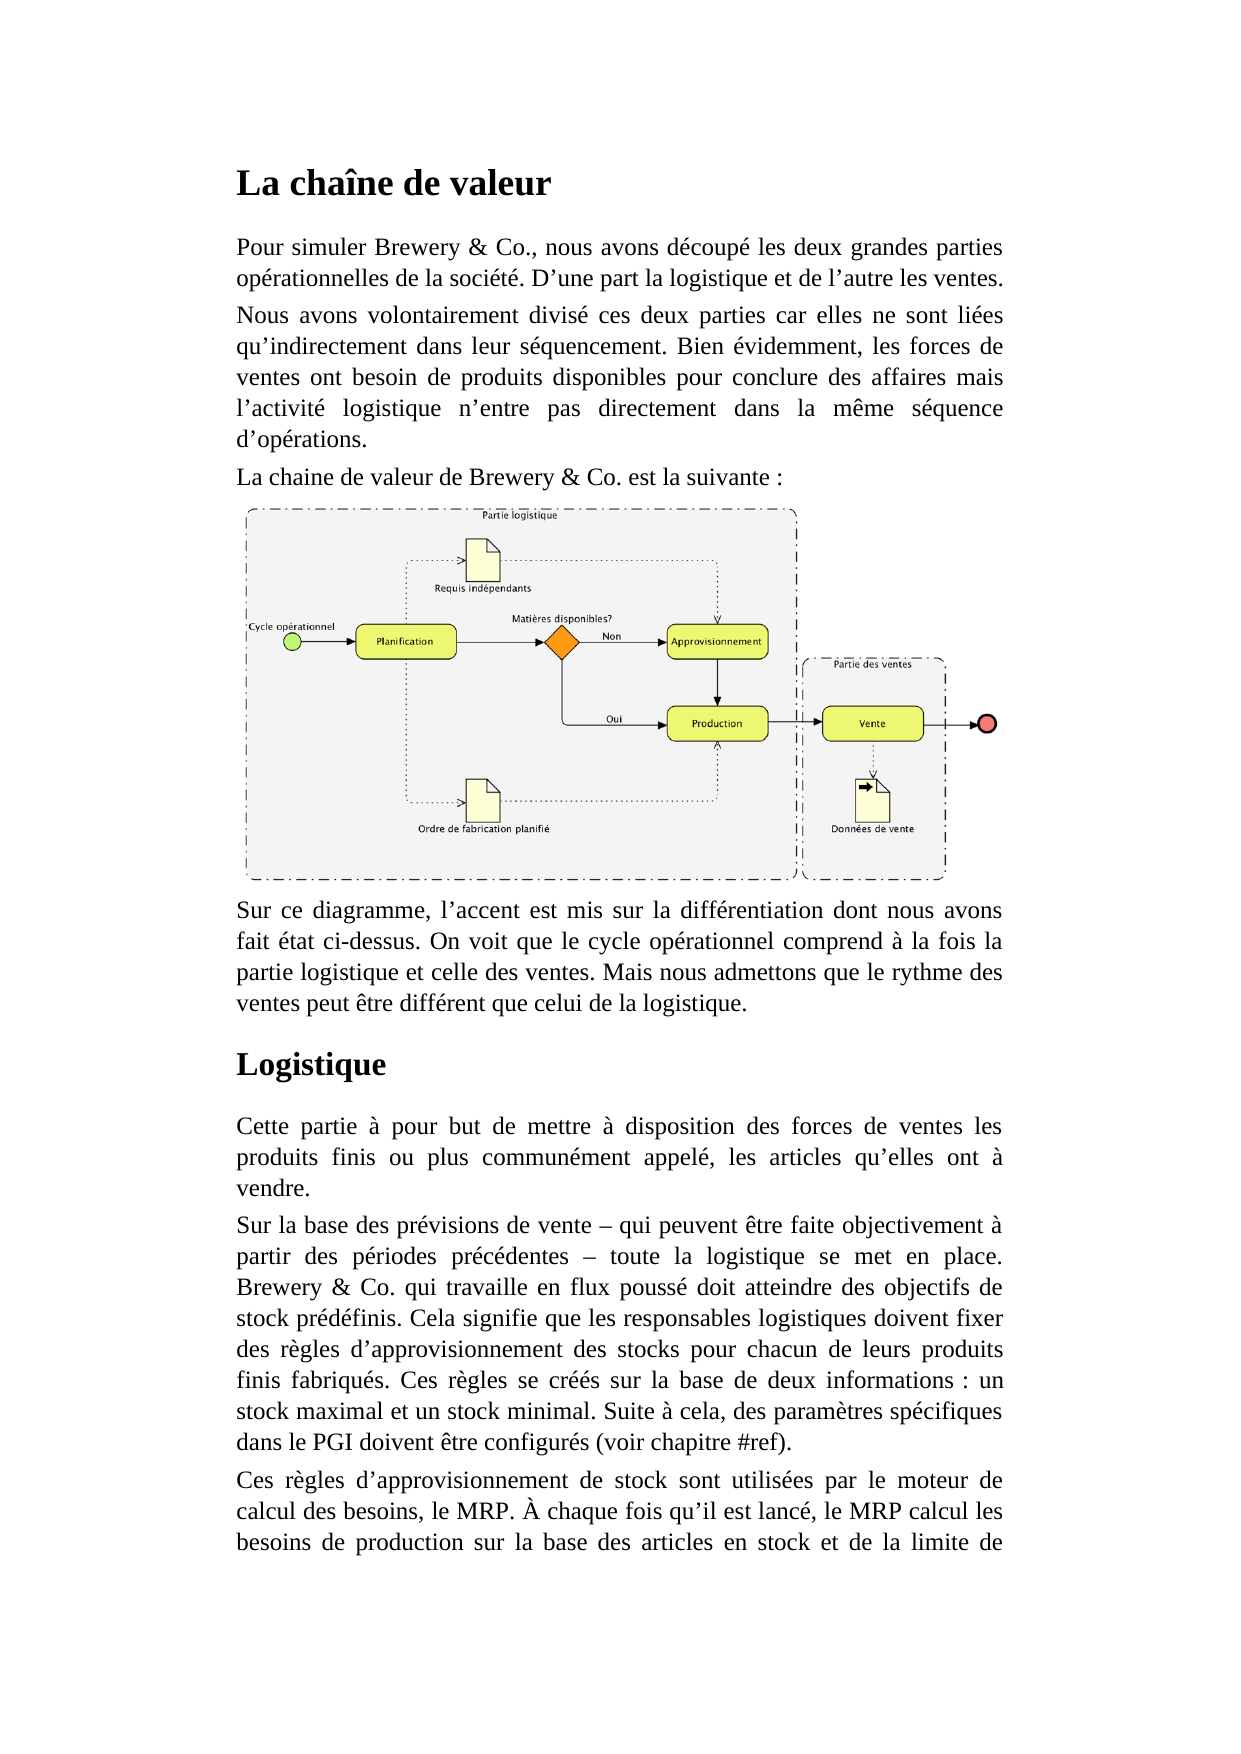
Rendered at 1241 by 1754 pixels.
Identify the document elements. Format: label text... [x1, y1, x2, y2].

text Cette partie à pour but de mettre à disposition des forces de ventes les produits finis ou plus communément appelé, les articles qu’elles ont à vendre. [236, 1111, 1004, 1202]
text Pour simuler Brewery & Co., nous avons découpé les deux grandes parties opérationnelles de la société. D’une part la logistique et de l’autre les ventes. [236, 232, 1004, 292]
text La chaine de valeur de Brewery & Co. est la suivante : [236, 462, 1004, 490]
text Nous avons volontairement divisé ces deux parties car elles ne sont liées qu’indirectement dans leur séquencement. Bien évidemment, les forces de ventes ont besoin de produits disponibles pour conclure des affaires mais l’activité logistique n’entre pas directement dans la même séquence d’opérations. [236, 300, 1004, 453]
text Sur la base des prévisions de vente – qui peuvent être faite objectivement à partir des périodes précédentes – toute la logistique se met en place. Brewery & Co. qui travaille en flux poussé doit atteindre des objectifs de stock prédéfinis. Cela signifie que les responsables logistiques doivent fixer des règles d’approvisionnement des stocks pour chacun de leurs produits finis fabriqués. Ces règles se créés sur la base de deux informations : un stock maximal et un stock minimal. Suite à cela, des paramètres spécifiques dans le PGI doivent être configurés (voir chapitre #ref). [236, 1210, 1004, 1456]
text Sur ce diagramme, l’accent est mis sur la différentiation dont nous avons fait état ci-dessus. On voit que le cycle opérationnel comprend à la fois la partie logistique et celle des ventes. Mais nous admettons que le rythme des ventes peut être différent que celui de la logistique. [236, 895, 1004, 1017]
text Logistique [236, 1044, 1004, 1083]
text La chaîne de valeur [236, 160, 1004, 203]
picture [236, 498, 1004, 887]
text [236, 1465, 1004, 1556]
